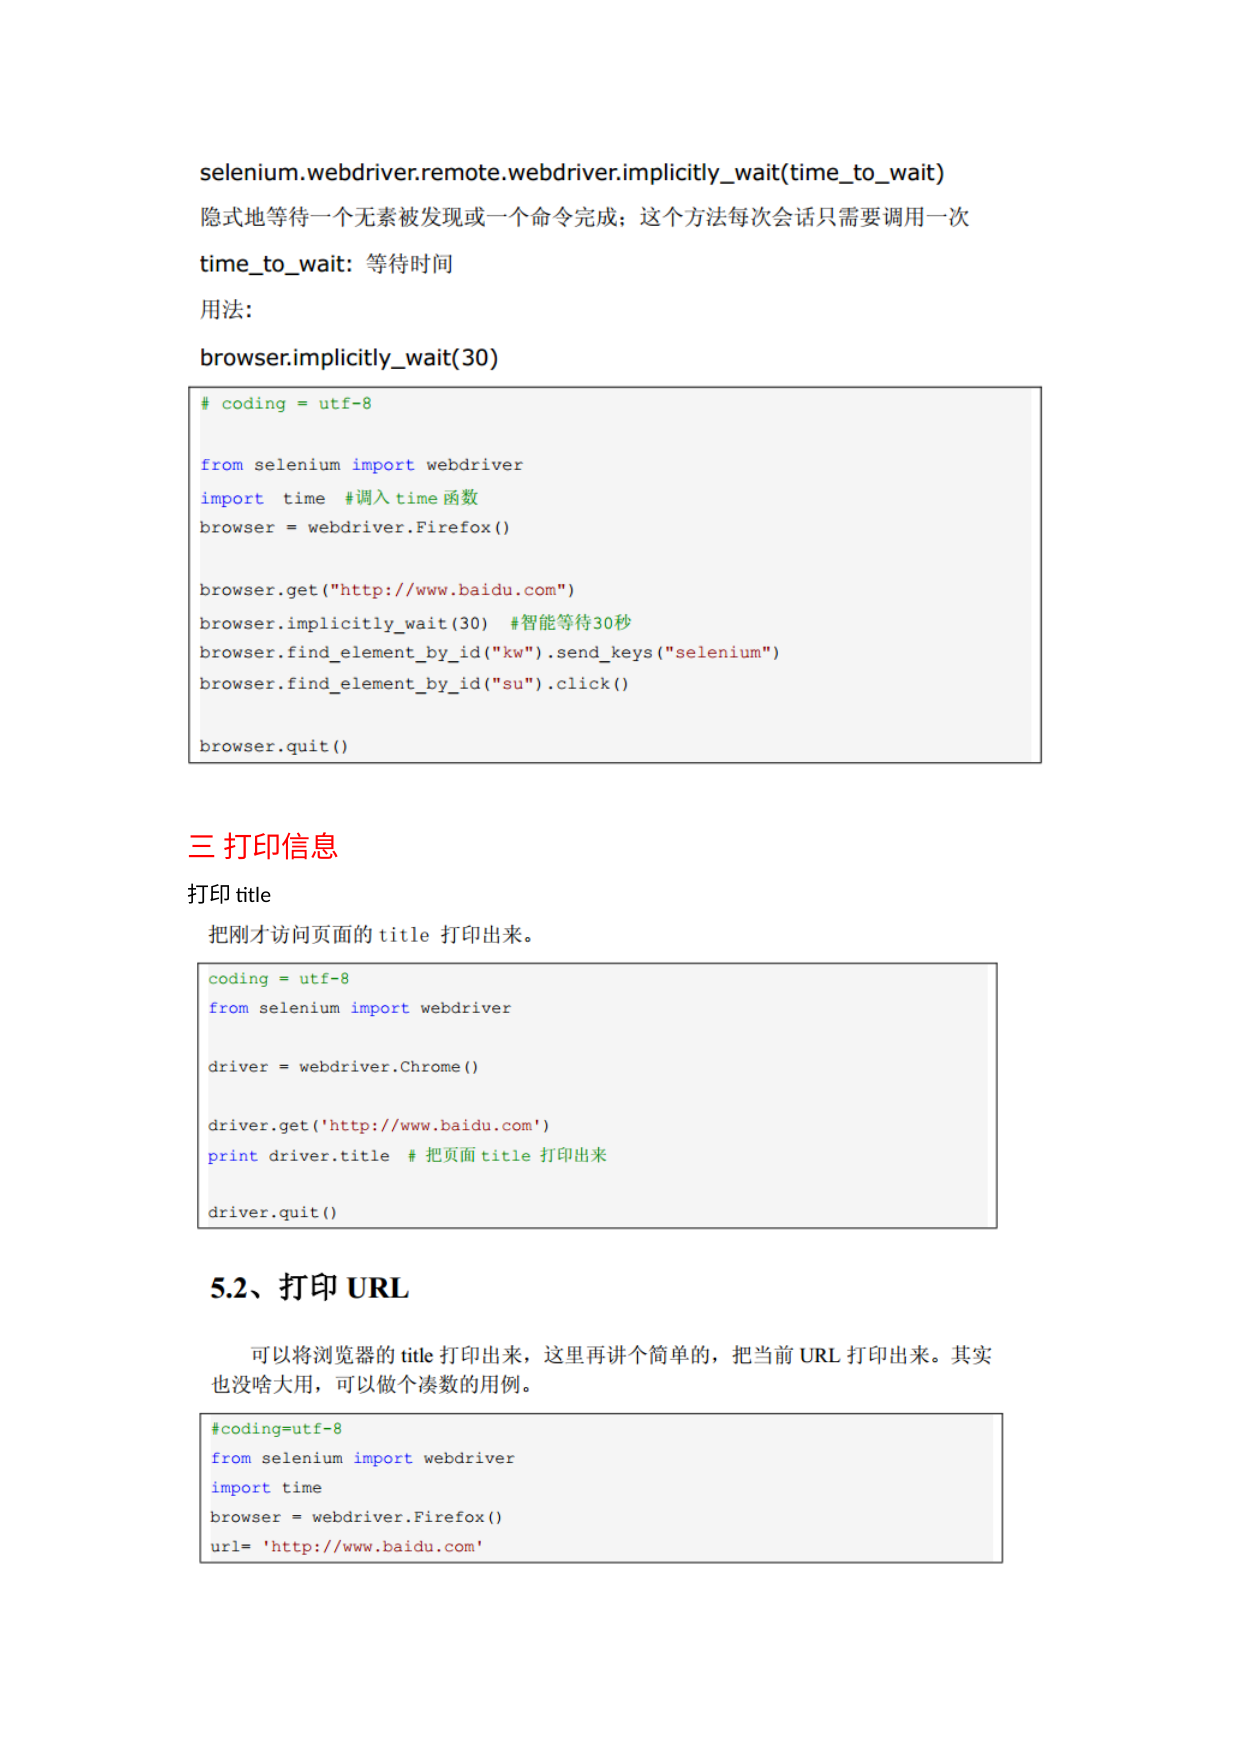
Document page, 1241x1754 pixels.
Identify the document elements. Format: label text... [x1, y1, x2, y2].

text 打印title [187, 877, 1053, 909]
picture [187, 1267, 1052, 1582]
picture [187, 909, 1053, 1259]
picture [187, 162, 1053, 773]
text 三 打印信息 [187, 812, 1053, 877]
